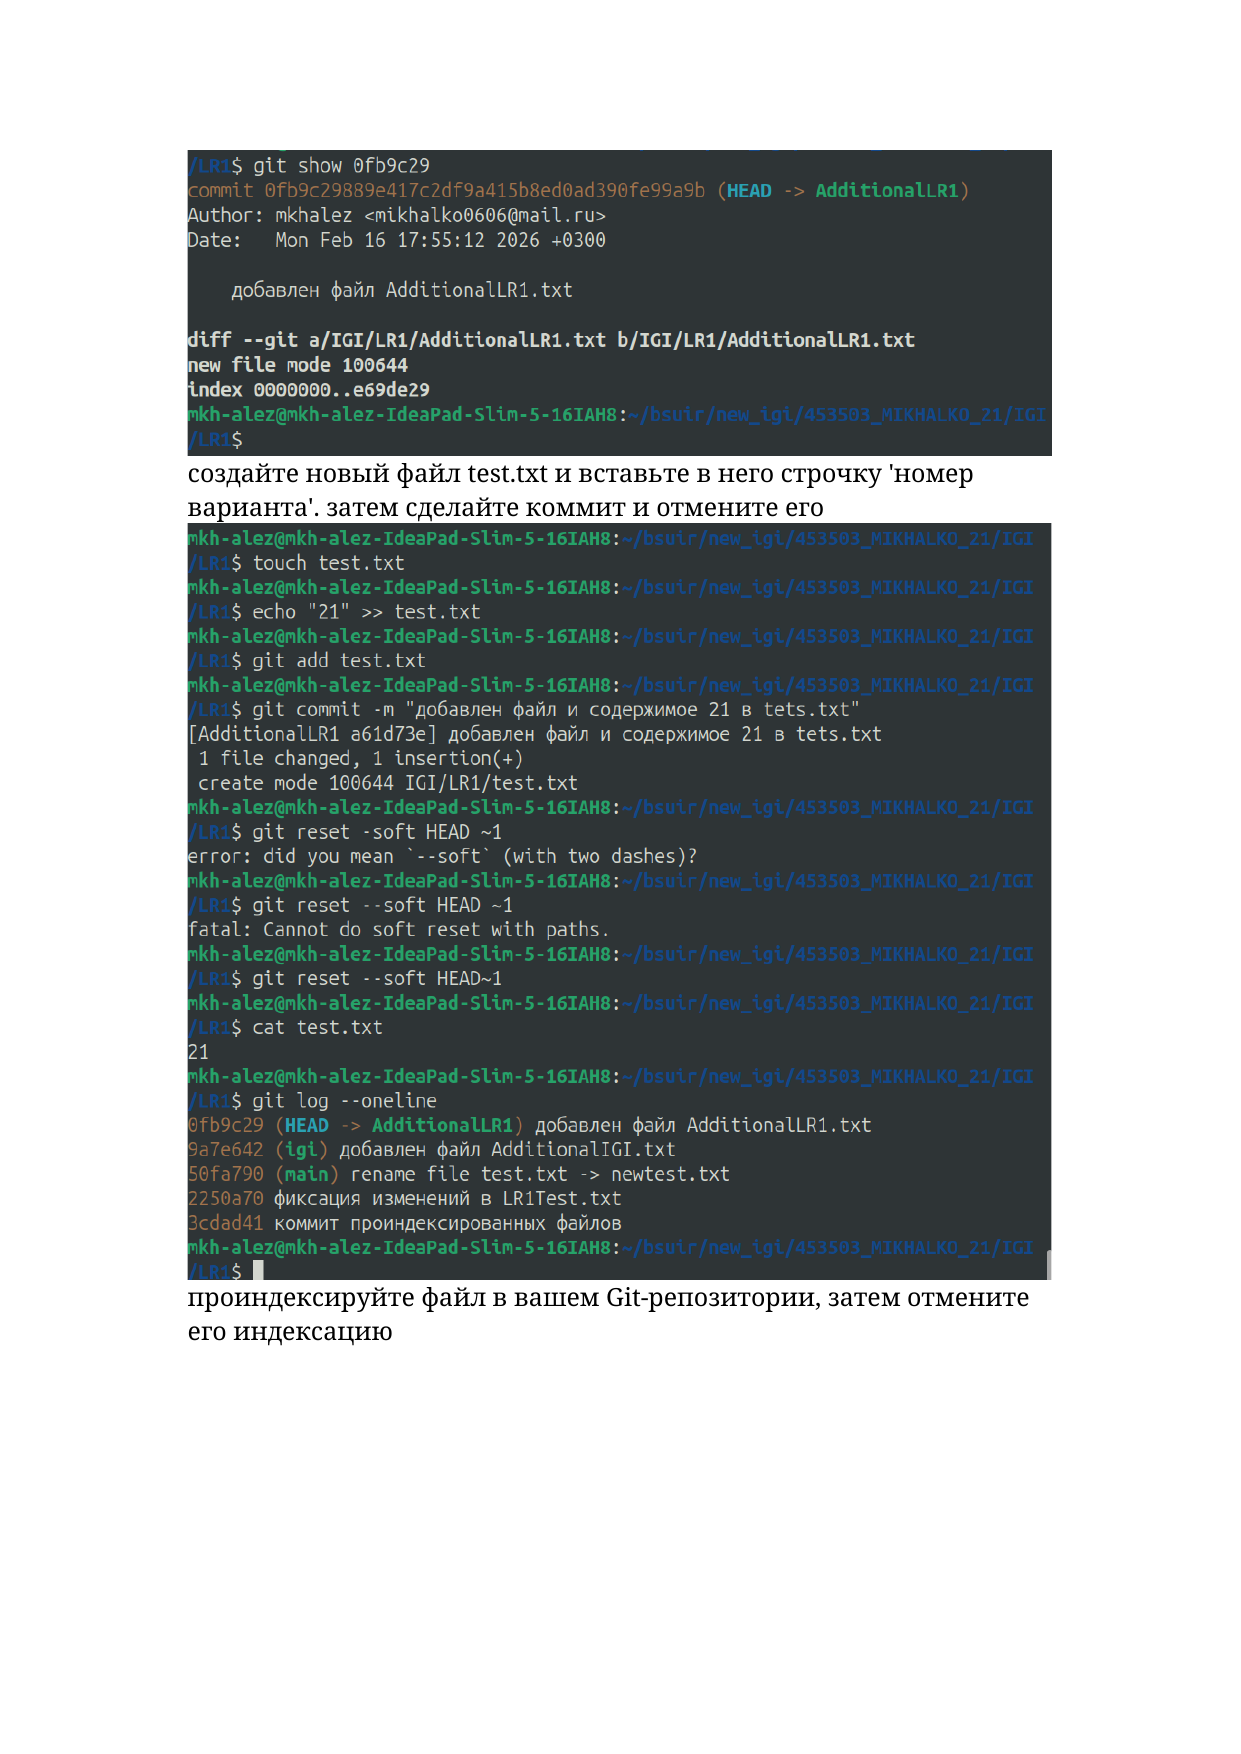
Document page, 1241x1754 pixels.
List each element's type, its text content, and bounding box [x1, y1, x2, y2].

text проиндексируйте файл в вашем Git-репозитории, затем отмените его индексацию [187, 1279, 1053, 1347]
text создайте новый файл test.txt и вставьте в него строчку 'номер варианта'. затем сделайте коммит и отмените его [187, 456, 1053, 524]
picture [187, 523, 1052, 1280]
picture [187, 150, 1052, 456]
